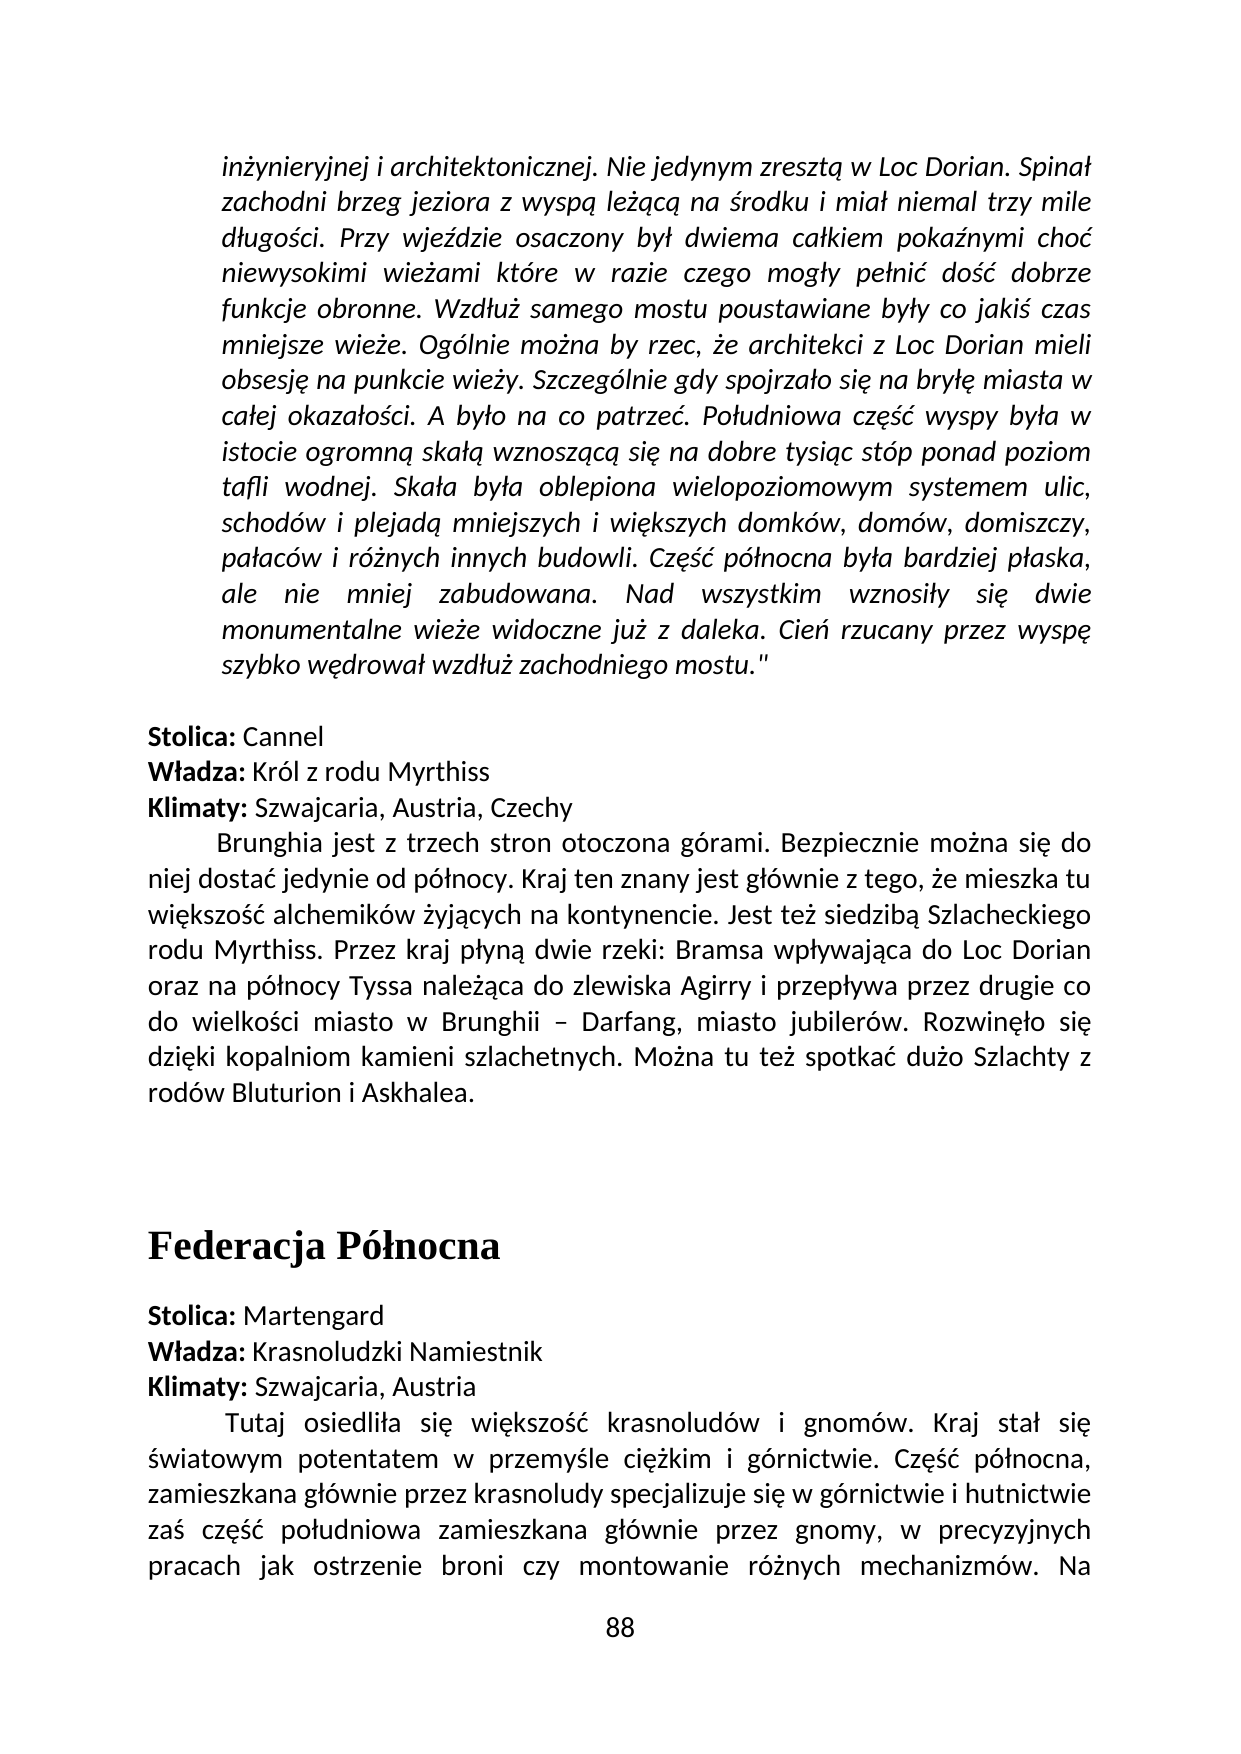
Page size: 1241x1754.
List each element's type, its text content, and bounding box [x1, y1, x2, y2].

text Brunghia jest z trzech stron otoczona górami. Bezpiecznie można się do niej dostać jedynie od północy. Kraj ten znany jest głównie z tego, że mieszka tu większość alchemików żyjących na kontynencie. Jest też siedzibą Szlacheckiego rodu Myrthiss. Przez kraj płyną dwie rzeki: Bramsa wpływająca do Loc Dorian oraz na północy Tyssa należąca do zlewiska Agirry i przepływa przez drugie co do wielkości miasto w Brunghii – Darfang, miasto jubilerów. Rozwinęło się dzięki kopalniom kamieni szlachetnych. Można tu też spotkać dużo Szlachty z rodów Bluturion i Askhalea. [148, 824, 1093, 1109]
text Klimaty: Szwajcaria, Austria, Czechy [148, 789, 1093, 824]
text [221, 148, 1093, 682]
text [148, 1404, 1093, 1582]
text Władza: Krasnoludzki Namiestnik [148, 1333, 1093, 1368]
text Władza: Król z rodu Myrthiss [148, 753, 1093, 789]
text Stolica: Martengard [148, 1297, 1093, 1333]
text Klimaty: Szwajcaria, Austria [148, 1368, 1093, 1404]
subtitle Federacja Północna [148, 1220, 1093, 1268]
text Stolica: Cannel [148, 718, 1093, 753]
